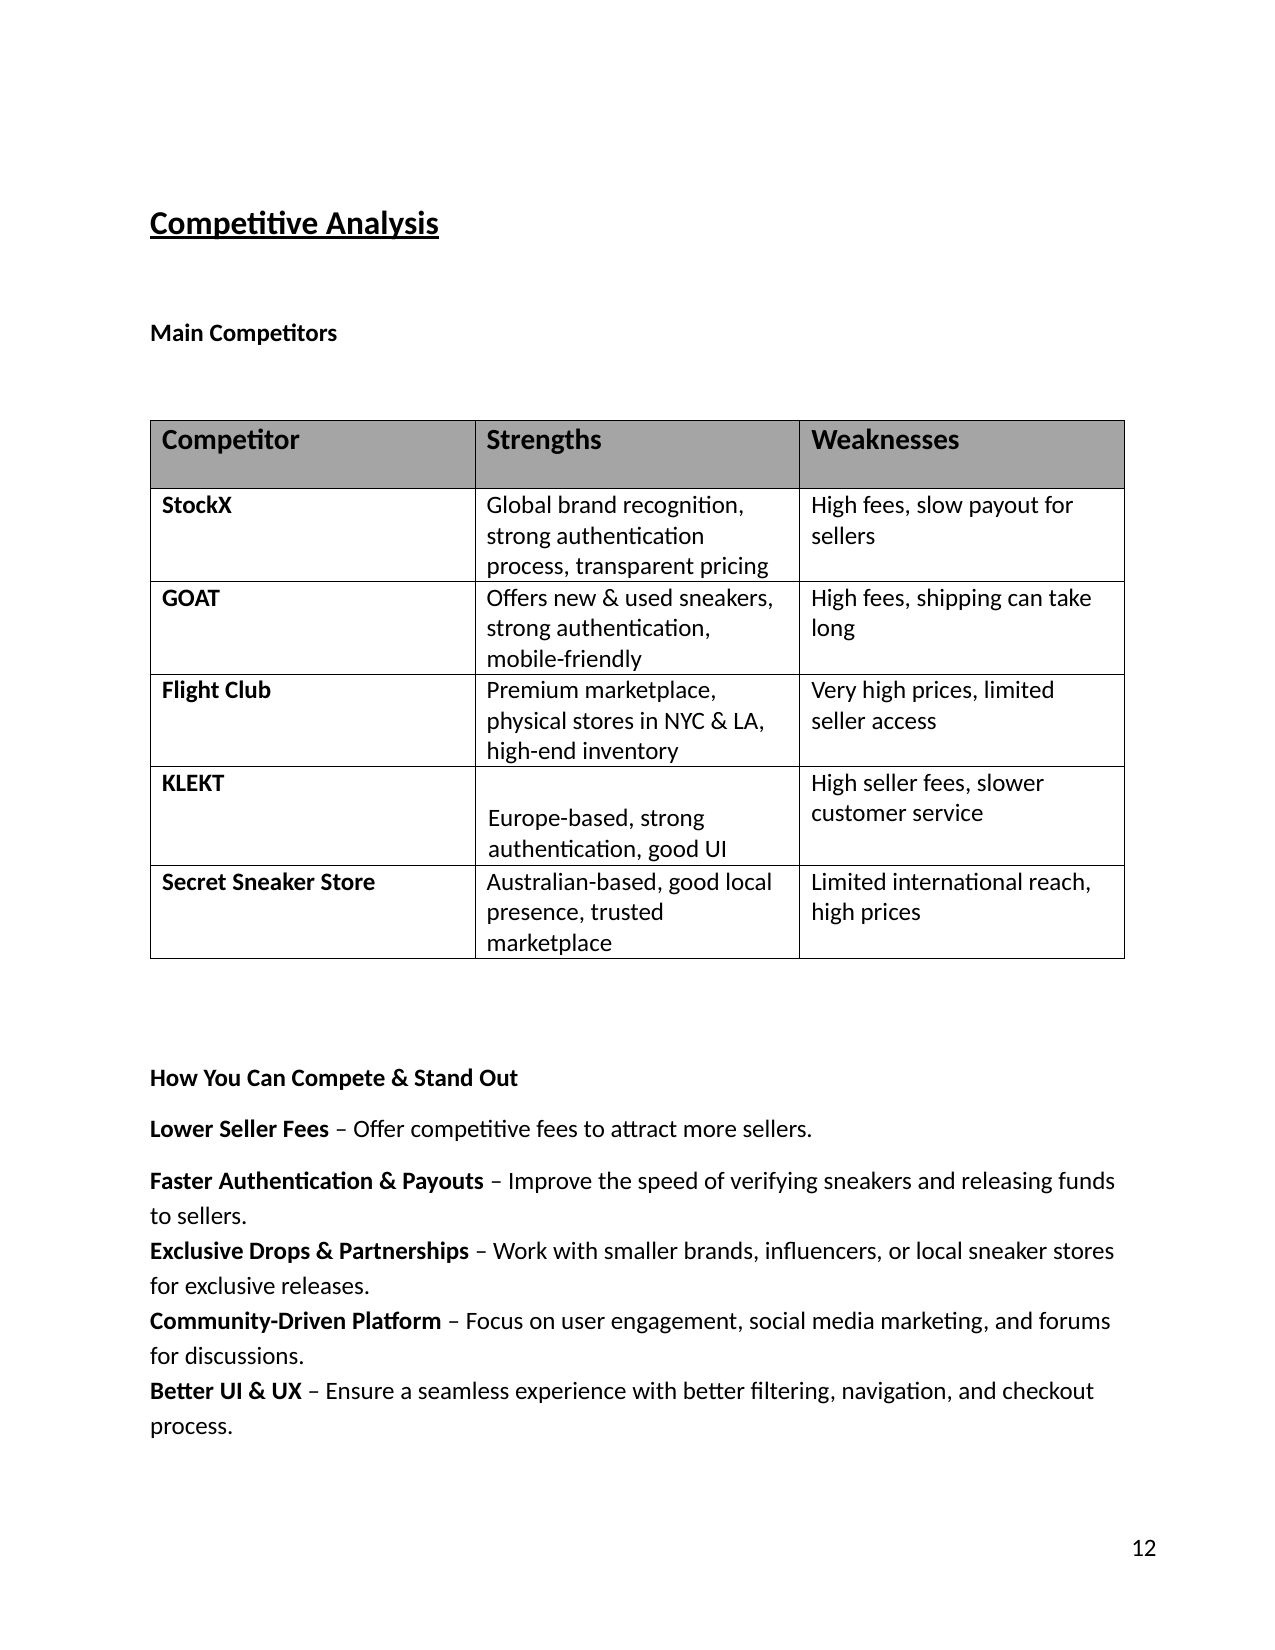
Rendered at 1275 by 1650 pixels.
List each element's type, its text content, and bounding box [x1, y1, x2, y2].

text Lower Seller Fees – Offer competitive fees to attract more sellers. [150, 1114, 1125, 1144]
text How You Can Compete & Stand Out [150, 1062, 1125, 1092]
table_cell [476, 767, 799, 865]
table_header Competitor [151, 421, 475, 488]
table_header Weaknesses [800, 421, 1124, 488]
table_cell Offers new & used sneakers, strong authentication, mobile-friendly [476, 582, 799, 673]
table_cell StockX [151, 489, 475, 581]
table_cell High fees, slow payout for sellers [800, 489, 1124, 581]
table_cell Premium marketplace, physical stores in NYC & LA, high-end inventory [476, 675, 799, 766]
table_cell Limited international reach, high prices [800, 866, 1124, 958]
text Main Competitors [150, 317, 1125, 347]
table_cell High seller fees, slower customer service [800, 767, 1124, 865]
text Competitive Analysis [150, 202, 1125, 242]
table_cell Global brand recognition, strong authentication process, transparent pricing [476, 489, 799, 581]
table_cell Australian-based, good local presence, trusted marketplace [476, 866, 799, 958]
table_cell GOAT [151, 582, 475, 673]
table_cell High fees, shipping can take long [800, 582, 1124, 673]
table_header Strengths [476, 421, 799, 488]
table_cell Flight Club [151, 675, 475, 766]
table_cell Secret Sneaker Store [151, 866, 475, 958]
table_cell Very high prices, limited seller access [800, 675, 1124, 766]
text Faster Authentication & Payouts – Improve the speed of verifying sneakers and releasing funds to sellers. Exclusive Drops & Partnerships – Work with smaller brands, influencers, or local sneaker stores for exclusive releases. Community-Driven Platform – Focus on user engagement, social media marketing, and forums for discussions. Better UI & UX – Ensure a seamless experience with better filtering, navigation, and checkout process. [150, 1165, 1125, 1441]
table_cell KLEKT [151, 767, 475, 865]
